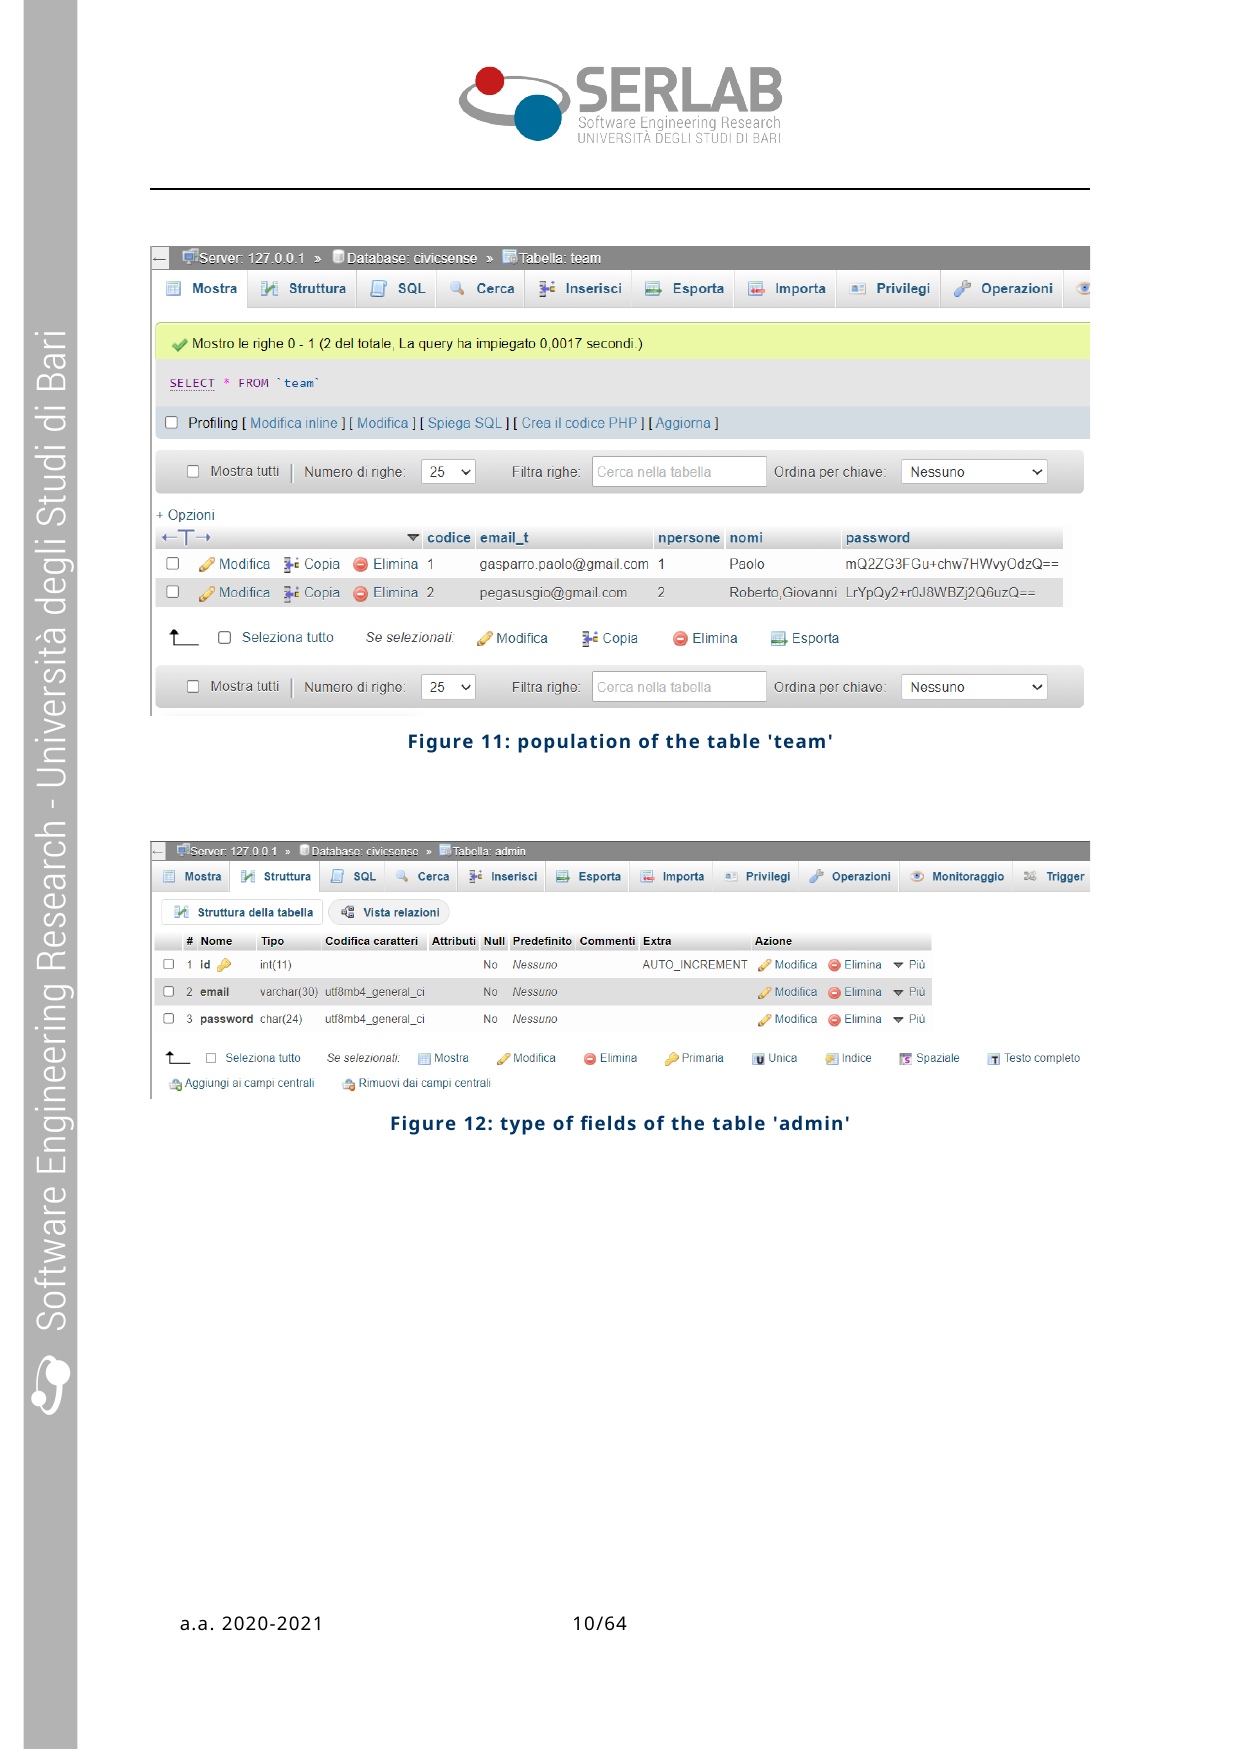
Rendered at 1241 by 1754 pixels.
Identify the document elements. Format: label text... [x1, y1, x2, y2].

picture [455, 65, 785, 145]
picture [23, 0, 78, 1749]
picture [150, 841, 1091, 1099]
picture [150, 246, 1091, 716]
